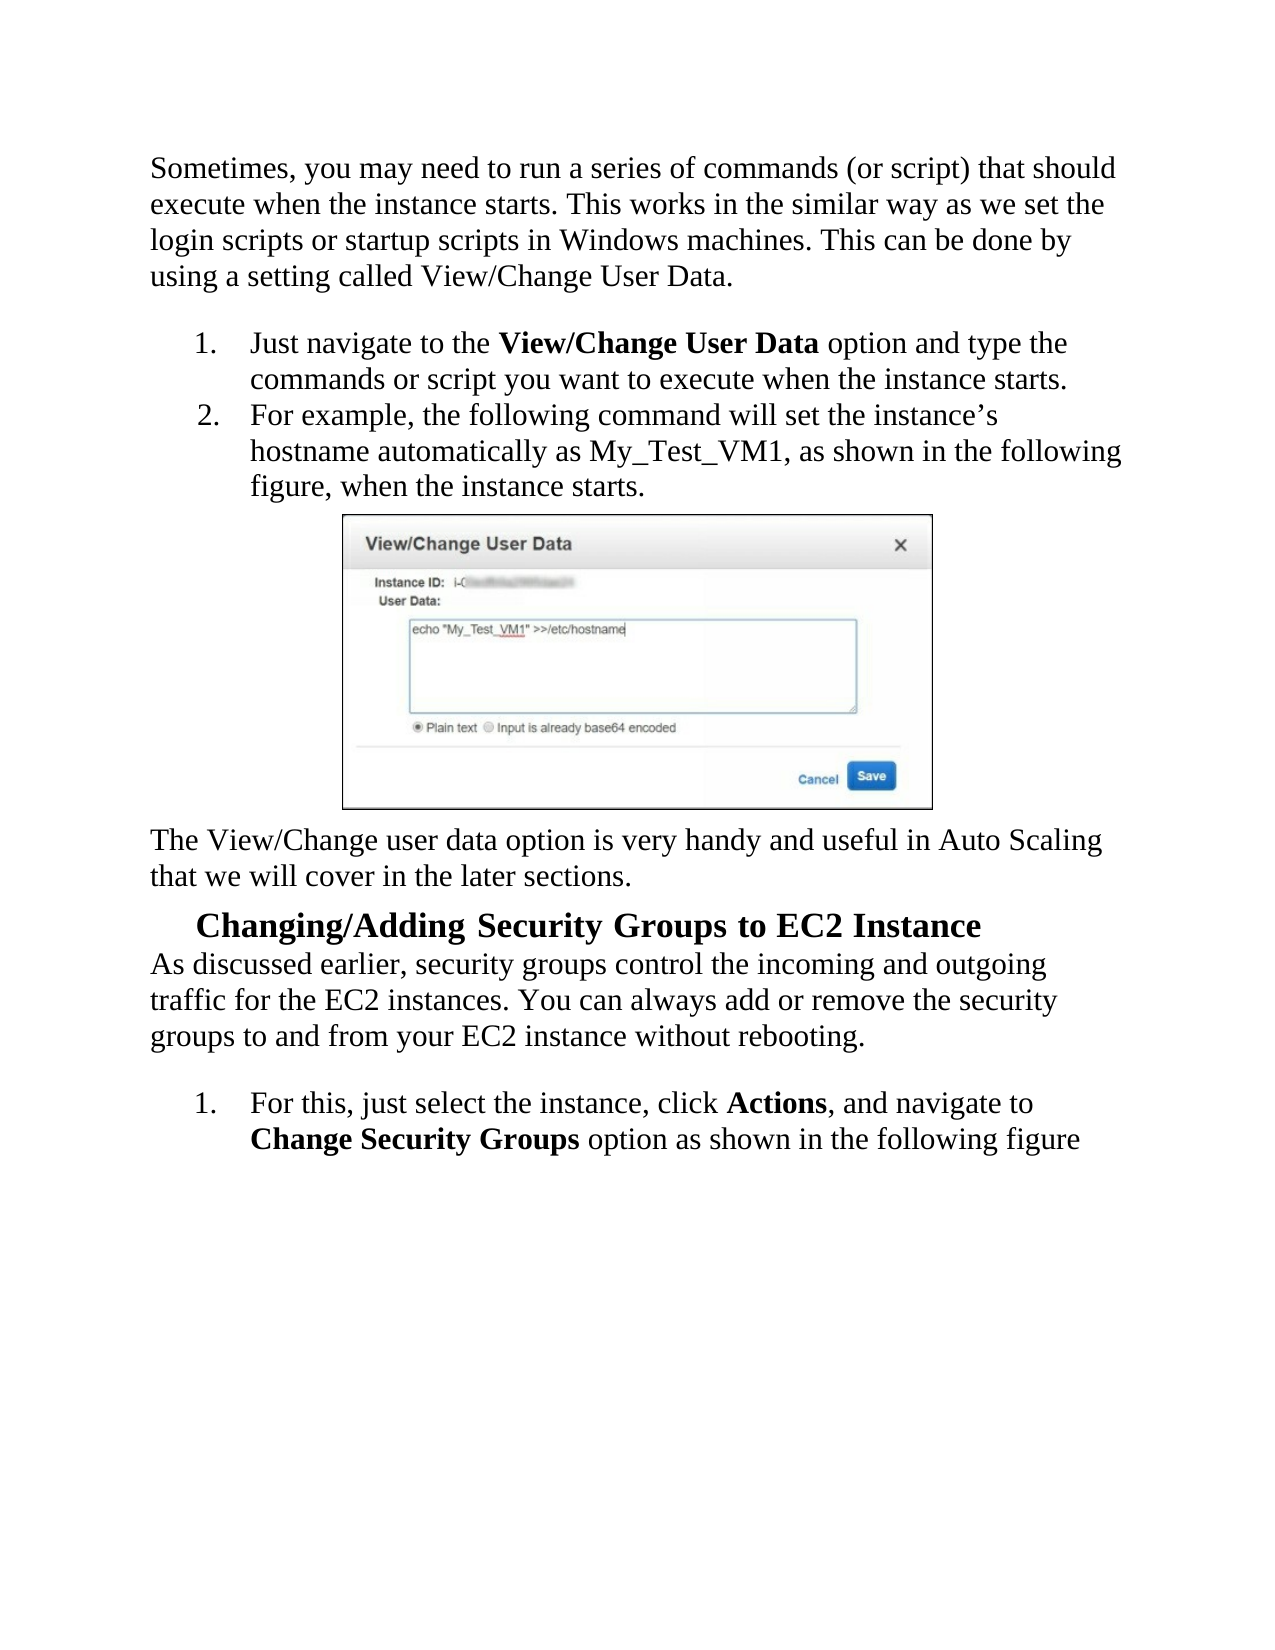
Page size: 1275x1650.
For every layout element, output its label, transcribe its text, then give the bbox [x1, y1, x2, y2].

text 1. For this, just select the instance, click Actions, and navigate to [194, 1084, 1133, 1121]
text 2. For example, the following command will set the instance’s [197, 396, 1133, 432]
text Changing/Adding Security Groups to EC2 Instance [195, 904, 1133, 945]
picture [343, 515, 932, 809]
text Change Security Groups option as shown in the following figure [250, 1121, 1133, 1156]
text hostname automatically as My_Test_VM1, as shown in the following figure, when the instance starts. [250, 432, 1127, 504]
text 1. Just navigate to the View/Change User Data option and type the commands or script you want to execute when the instance starts. [194, 324, 1073, 396]
text Sometimes, you may need to run a series of commands (or script) that should execute when the instance starts. This works in the similar way as we set the login scripts or startup scripts in Windows machines. This can be done by using a setting called View/Change User Data. [150, 149, 1122, 293]
text As discussed earlier, security groups control the incoming and outgoing traffic for the EC2 instances. You can always add or remove the security groups to and from your EC2 instance without rebooting. [150, 946, 1063, 1053]
text The View/Change user data option is very handy and useful in Auto Scaling that we will cover in the later sections. [150, 821, 1108, 893]
